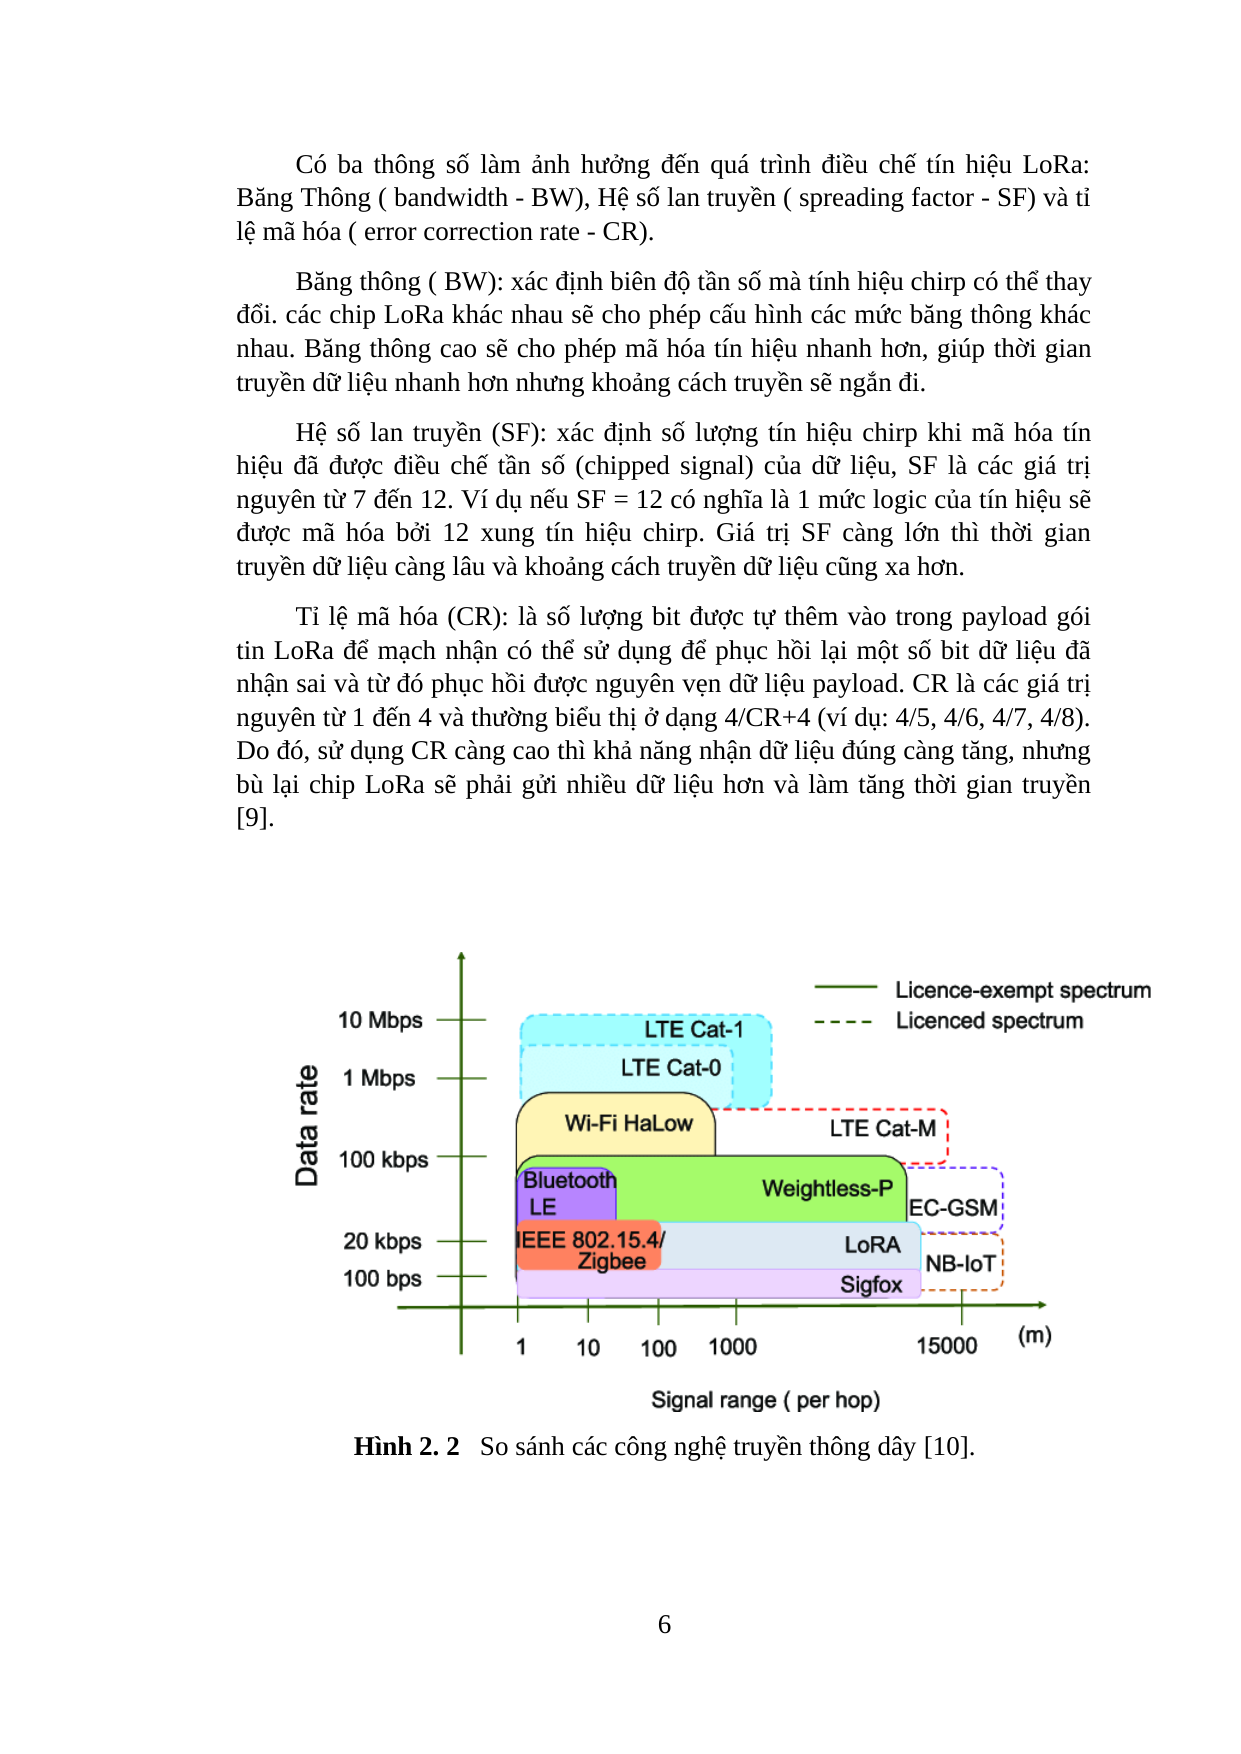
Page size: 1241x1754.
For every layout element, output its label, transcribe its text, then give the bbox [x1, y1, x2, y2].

text Tỉ lệ mã hóa (CR): là số lượng bit được tự thêm vào trong payload gói tin LoRa để mạch nhận có thể sử dụng để phục hồi lại một số bit dữ liệu đã nhận sai và từ đó phục hồi được nguyên vẹn dữ liệu payload. CR là các giá trị nguyên từ 1 đến 4 và thường biểu thị ở dạng 4/CR+4 (ví dụ: 4/5, 4/6, 4/7, 4/8). Do đó, sử dụng CR càng cao thì khả năng nhận dữ liệu đúng càng tăng, nhưng bù lại chip LoRa sẽ phải gửi nhiều dữ liệu hơn và làm tăng thời gian truyền . [236, 600, 1092, 833]
text Hình 2. 2 So sánh các công nghệ truyền thông dây . [236, 1431, 1092, 1462]
picture [295, 952, 1152, 1412]
text Hệ số lan truyền (SF): xác định số lượng tín hiệu chirp khi mã hóa tín hiệu đã được điều chế tần số (chipped signal) của dữ liệu, SF là các giá trị nguyên từ 7 đến 12. Ví dụ nếu SF = 12 có nghĩa là 1 mức logic của tín hiệu sẽ được mã hóa bởi 12 xung tín hiệu chirp. Giá trị SF càng lớn thì thời gian truyền dữ liệu càng lâu và khoảng cách truyền dữ liệu cũng xa hơn. [236, 416, 1092, 581]
text Băng thông ( BW): xác định biên độ tần số mà tính hiệu chirp có thể thay đổi. các chip LoRa khác nhau sẽ cho phép cấu hình các mức băng thông khác nhau. Băng thông cao sẽ cho phép mã hóa tín hiệu nhanh hơn, giúp thời gian truyền dữ liệu nhanh hơn nhưng khoảng cách truyền sẽ ngắn đi. [236, 265, 1092, 397]
text Có ba thông số làm ảnh hưởng đến quá trình điều chế tín hiệu LoRa: Băng Thông ( bandwidth - BW), Hệ số lan truyền ( spreading factor - SF) và tỉ lệ mã hóa ( error correction rate - CR). [236, 148, 1092, 246]
